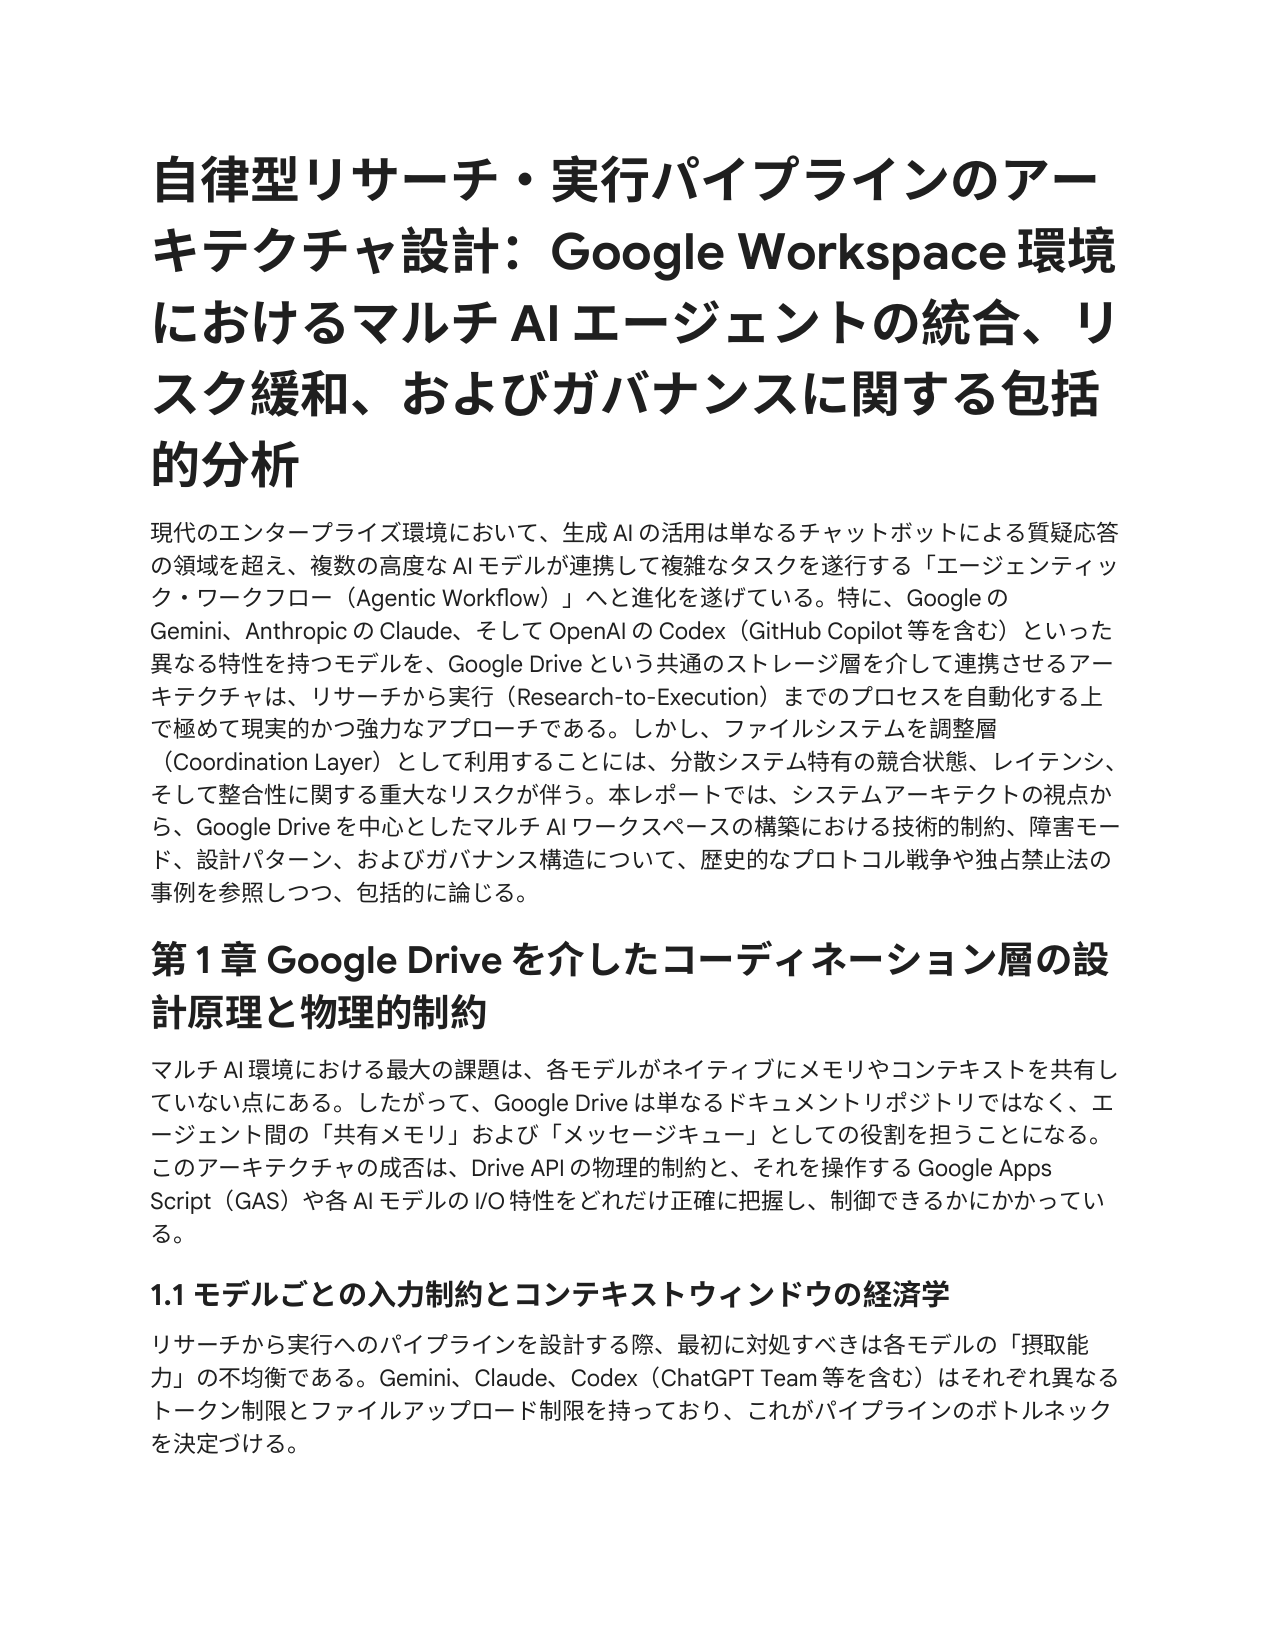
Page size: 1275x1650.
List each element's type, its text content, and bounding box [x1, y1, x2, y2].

text マルチAI環境における最大の課題は、各モデルがネイティブにメモリやコンテキストを共有していない点にある。したがって、Google Driveは単なるドキュメントリポジトリではなく、エージェント間の「共有メモリ」および「メッセージキュー」としての役割を担うことになる。このアーキテクチャの成否は、Drive APIの物理的制約と、それを操作するGoogle Apps Script（GAS）や各AIモデルのI/O特性をどれだけ正確に把握し、制御できるかにかかっている。 [150, 1056, 1125, 1249]
text リサーチから実行へのパイプラインを設計する際、最初に対処すべきは各モデルの「摂取能力」の不均衡である。Gemini、Claude、Codex（ChatGPT Team等を含む）はそれぞれ異なるトークン制限とファイルアップロード制限を持っており、これがパイプラインのボトルネックを決定づける。 [150, 1332, 1125, 1459]
subtitle 自律型リサーチ・実行パイプラインのアーキテクチャ設計：Google Workspace環境におけるマルチAIエージェントの統合、リスク緩和、およびガバナンスに関する包括的分析 [150, 150, 1125, 498]
subtitle 1.1 モデルごとの入力制約とコンテキストウィンドウの経済学 [150, 1278, 1125, 1314]
subtitle 第1章 Google Driveを介したコーディネーション層の設計原理と物理的制約 [150, 937, 1125, 1037]
text 現代のエンタープライズ環境において、生成AIの活用は単なるチャットボットによる質疑応答の領域を超え、複数の高度なAIモデルが連携して複雑なタスクを遂行する「エージェンティック・ワークフロー（Agentic Workflow）」へと進化を遂げている。特に、GoogleのGemini、AnthropicのClaude、そしてOpenAIのCodex（GitHub Copilot等を含む）といった異なる特性を持つモデルを、Google Driveという共通のストレージ層を介して連携させるアーキテクチャは、リサーチから実行（Research-to-Execution）までのプロセスを自動化する上で極めて現実的かつ強力なアプローチである。しかし、ファイルシステムを調整層（Coordination Layer）として利用することには、分散システム特有の競合状態、レイテンシ、そして整合性に関する重大なリスクが伴う。本レポートでは、システムアーキテクトの視点から、Google Driveを中心としたマルチAIワークスペースの構築における技術的制約、障害モード、設計パターン、およびガバナンス構造について、歴史的なプロトコル戦争や独占禁止法の事例を参照しつつ、包括的に論じる。 [150, 519, 1125, 908]
